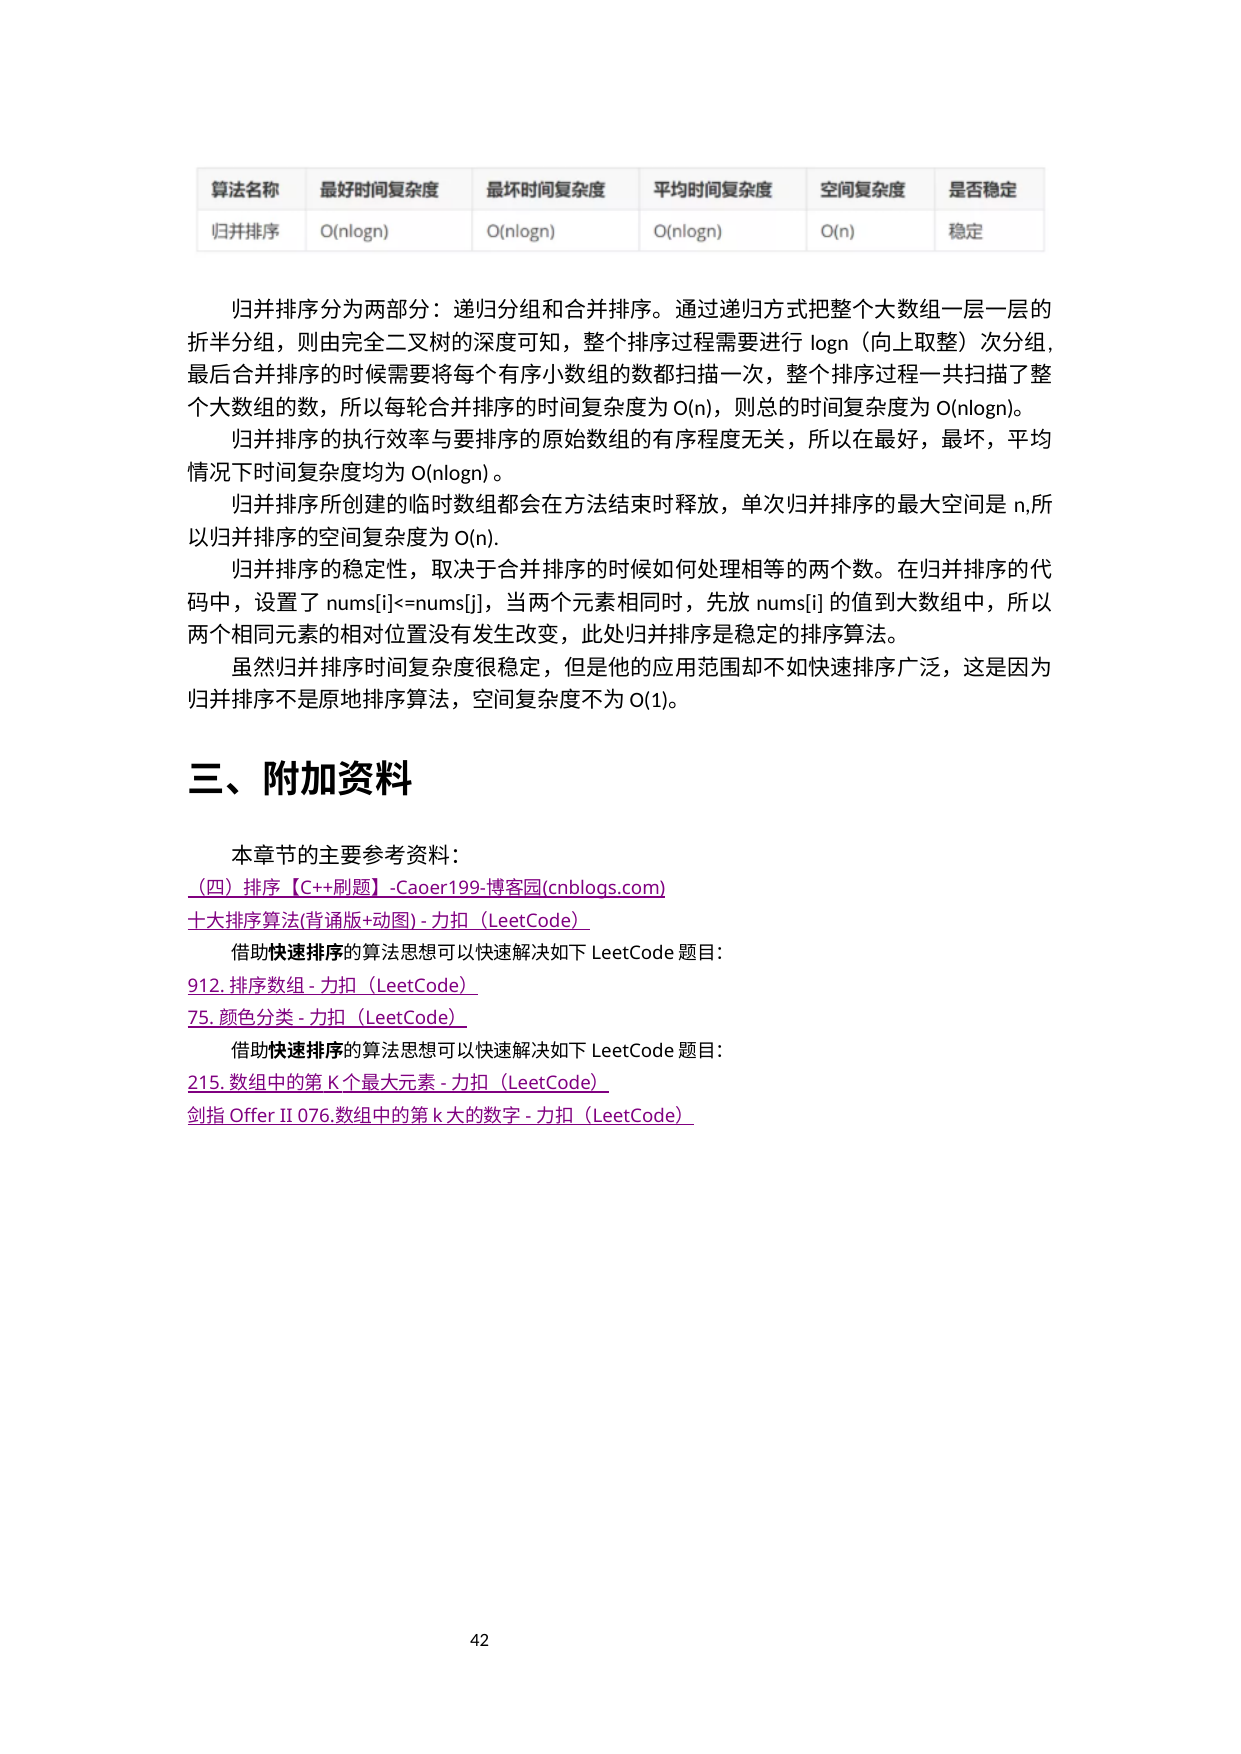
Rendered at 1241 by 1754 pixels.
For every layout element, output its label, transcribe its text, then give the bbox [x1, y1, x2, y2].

list 借助快速排序的算法思想可以快速解决如下LeetCode题目： [187, 1033, 1053, 1065]
list 借助快速排序的算法思想可以快速解决如下LeetCode题目： [187, 935, 1053, 968]
subtitle 附加资料 [187, 744, 1053, 809]
list 215. 数组中的第K个最大元素 - 力扣（LeetCode） [187, 1065, 1053, 1098]
text 虽然归并排序时间复杂度很稳定，但是他的应用范围却不如快速排序广泛，这是因为归并排序不是原地排序算法，空间复杂度不为O(1)。 [187, 649, 1053, 714]
text 归并排序所创建的临时数组都会在方法结束时释放，单次归并排序的最大空间是n,所以归并排序的空间复杂度为O(n). [187, 487, 1053, 552]
list 十大排序算法(背诵版+动图) - 力扣（LeetCode） [187, 903, 1053, 935]
text 归并排序的稳定性，取决于合并排序的时候如何处理相等的两个数。在归并排序的代码中，设置了nums[i]<=nums[j]，当两个元素相同时，先放nums[i] 的值到大数组中，所以两个相同元素的相对位置没有发生改变，此处归并排序是稳定的排序算法。 [187, 552, 1053, 649]
picture [187, 162, 1052, 261]
list 本章节的主要参考资料： [187, 838, 1053, 870]
list （四）排序【C++刷题】-Caoer199-博客园(cnblogs.com) [187, 870, 1053, 903]
list 75. 颜色分类 - 力扣（LeetCode） [187, 1000, 1053, 1033]
list 剑指 Offer II 076.数组中的第k大的数字 - 力扣（LeetCode） [187, 1098, 1053, 1130]
text 归并排序的执行效率与要排序的原始数组的有序程度无关，所以在最好，最坏，平均情况下时间复杂度均为 O(nlogn) 。 [187, 422, 1053, 487]
text 归并排序分为两部分：递归分组和合并排序。通过递归方式把整个大数组一层一层的折半分组，则由完全二叉树的深度可知，整个排序过程需要进行logn（向上取整）次分组,最后合并排序的时候需要将每个有序小数组的数都扫描一次，整个排序过程一共扫描了整个大数组的数，所以每轮合并排序的时间复杂度为O(n)，则总的时间复杂度为 O(nlogn)。 [187, 292, 1053, 422]
list 912. 排序数组 - 力扣（LeetCode） [187, 968, 1053, 1000]
